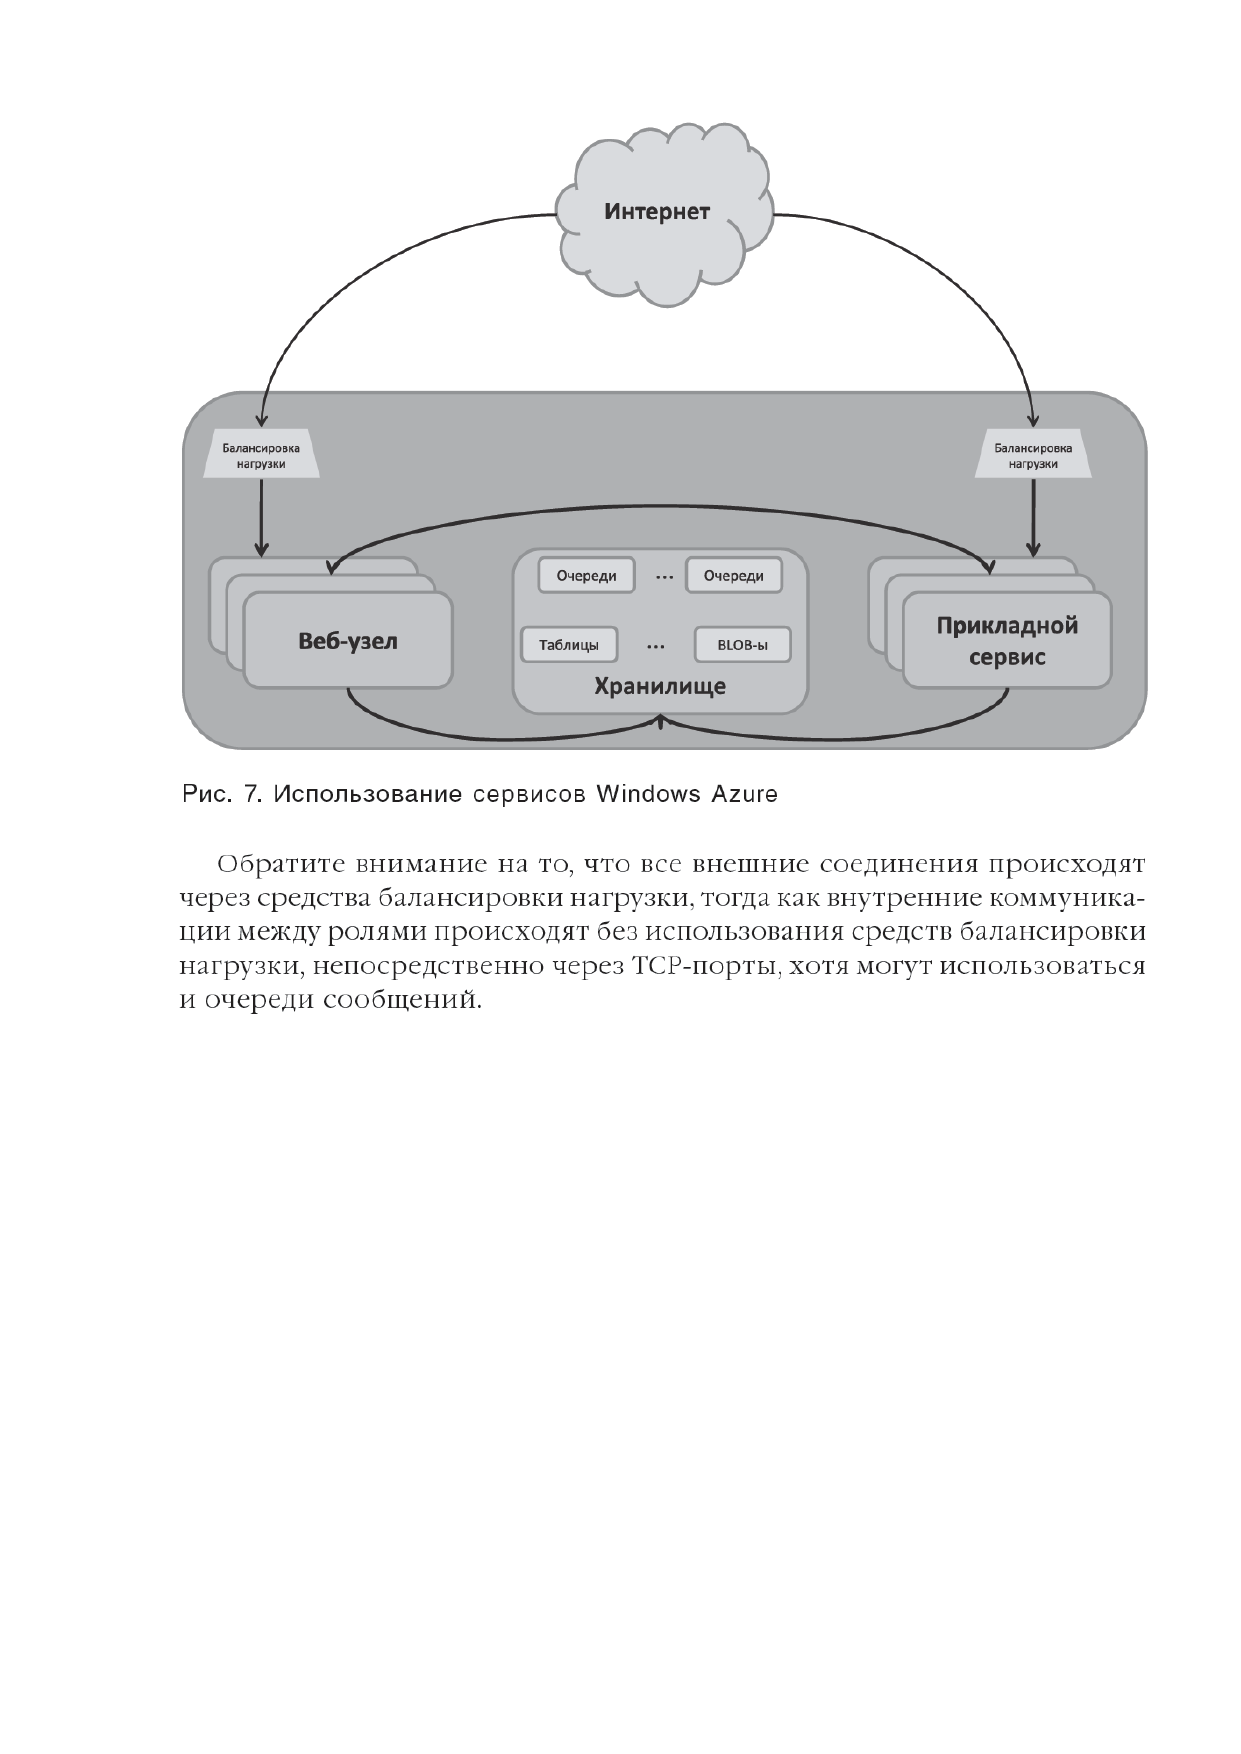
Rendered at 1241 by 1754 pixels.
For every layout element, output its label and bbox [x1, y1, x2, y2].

picture [177, 840, 1152, 1018]
picture [177, 118, 1152, 813]
